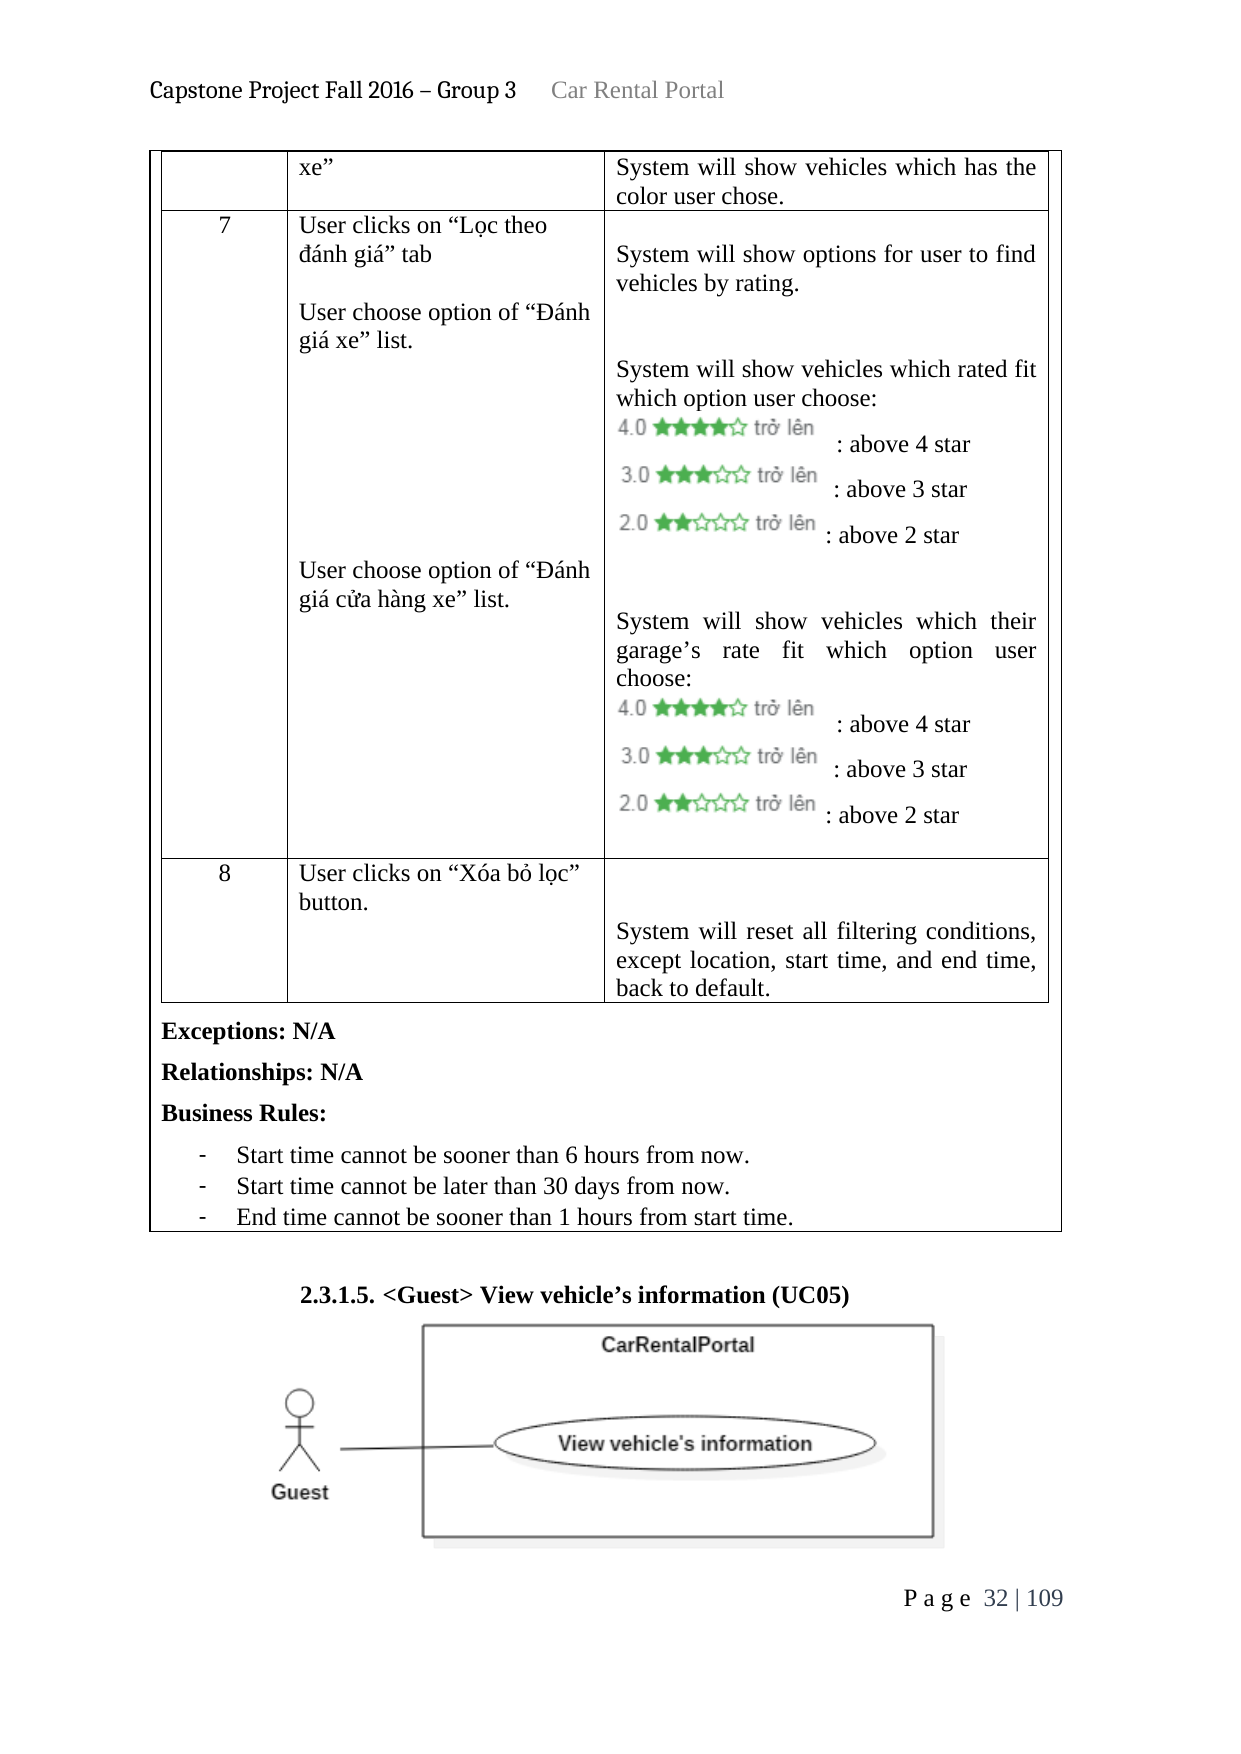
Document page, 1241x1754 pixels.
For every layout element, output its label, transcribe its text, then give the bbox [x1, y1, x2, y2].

picture [615, 692, 830, 733]
picture [615, 782, 819, 824]
subtitle <Guest> View vehicle’s information (UC05) [300, 1280, 1090, 1309]
picture [615, 502, 819, 543]
picture [615, 738, 827, 778]
picture [245, 1310, 996, 1565]
picture [615, 411, 830, 453]
picture [615, 457, 827, 497]
